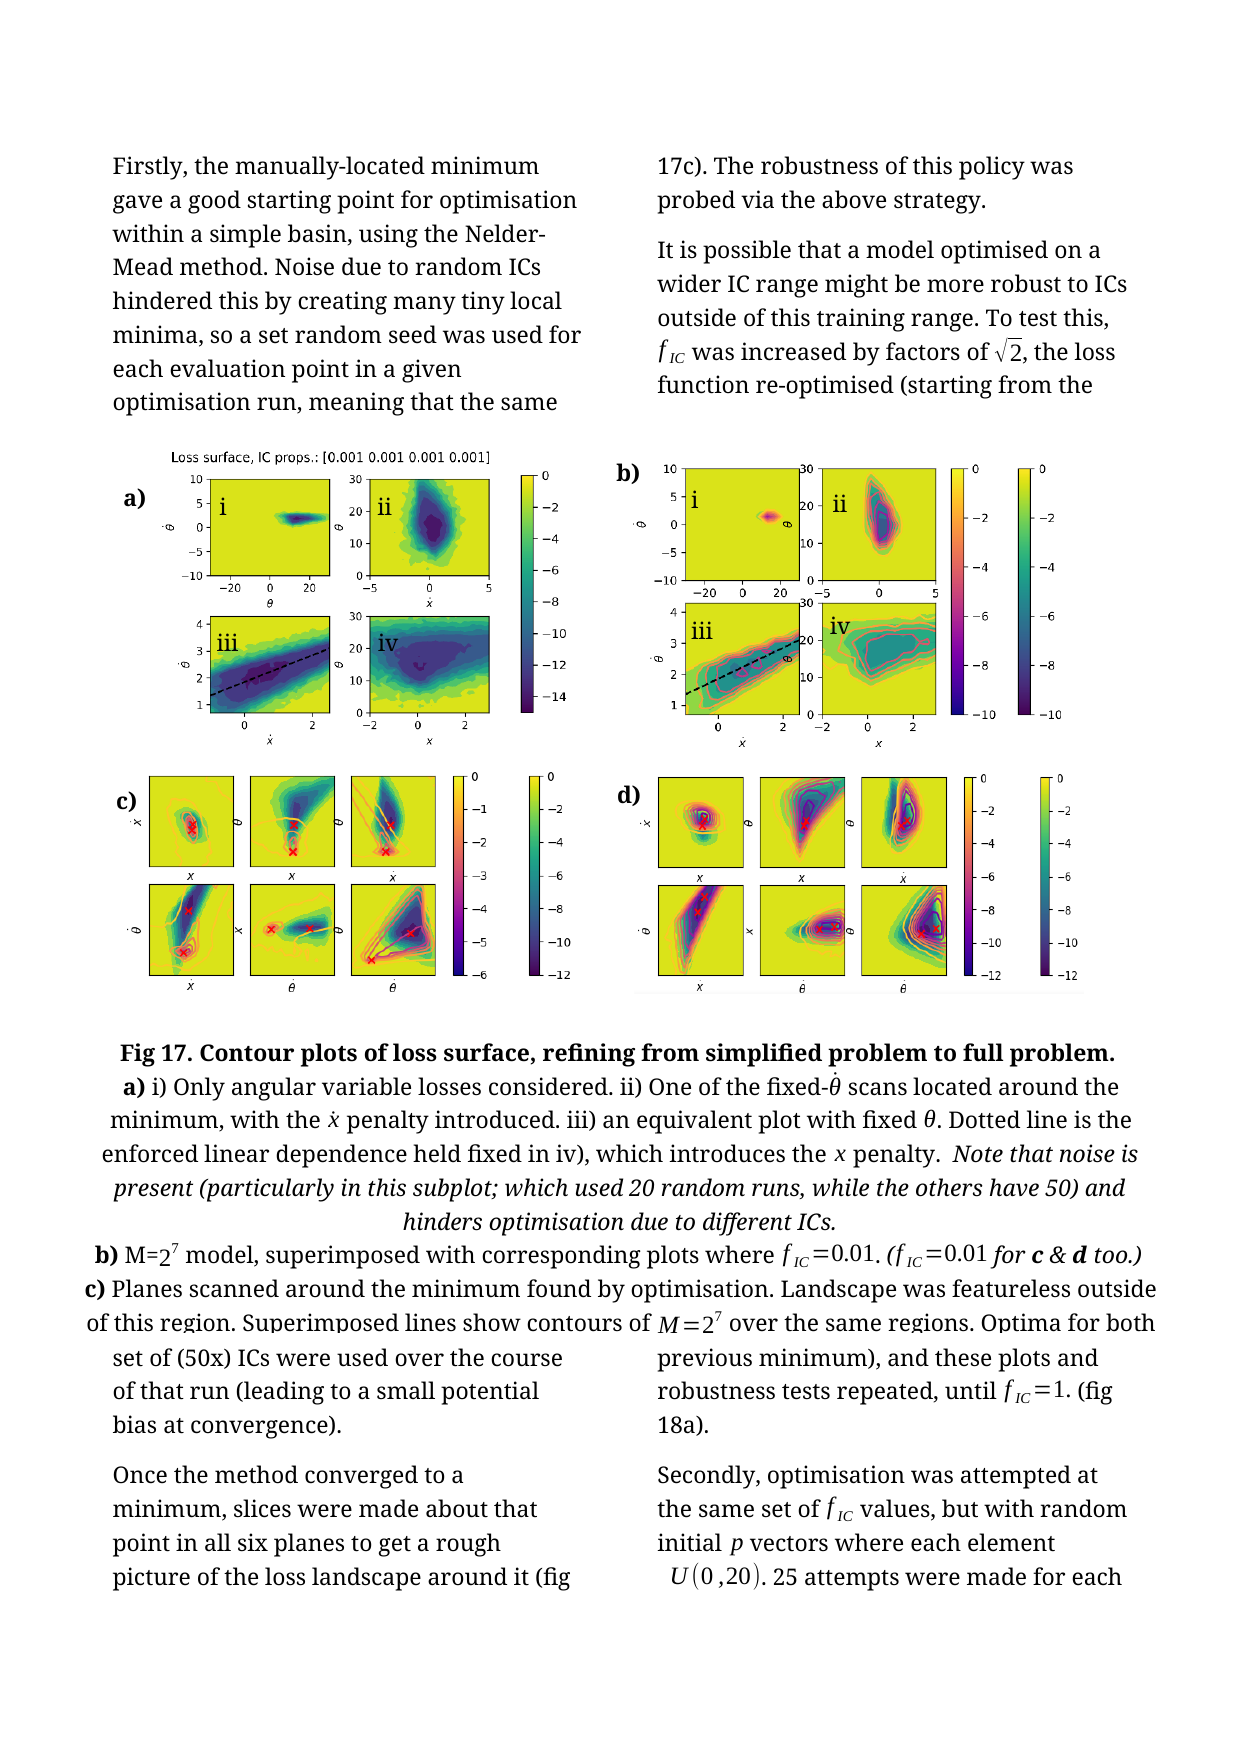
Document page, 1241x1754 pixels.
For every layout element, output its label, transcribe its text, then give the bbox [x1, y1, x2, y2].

picture [634, 765, 1084, 994]
text Firstly, the manually-located minimum gave a good starting point for optimisation within a simple basin, using the Nelder-Mead method. Noise due to random ICs hindered this by creating many tiny local minima, so a set random seed was used for each evaluation point in a given optimisation run, meaning that the same set of (50x) ICs were used over the course of that run (leading to a small potential bias at convergence). [112, 150, 583, 425]
picture [628, 458, 1061, 747]
picture [121, 766, 582, 1002]
text Once the method converged to a minimum, slices were made about that point in all six planes to get a rough picture of the loss landscape around it (fig 17c). The robustness of this policy was probed via the above strategy. [112, 1459, 583, 1592]
text Firstly, the manually-located minimum gave a good starting point for optimisation within a simple basin, using the Nelder-Mead method. Noise due to random ICs hindered this by creating many tiny local minima, so a set random seed was used for each evaluation point in a given optimisation run, meaning that the same set of (50x) ICs were used over the course of that run (leading to a small potential bias at convergence). [112, 1340, 583, 1440]
picture [514, 465, 574, 723]
text It is possible that a model optimised on a wider IC range might be more robust to ICs outside of this training range. To test this, was increased by factors of , the loss function re-optimised (starting from the previous minimum), and these plots and robustness tests repeated, until (fig 18a). [657, 1340, 1128, 1440]
picture [161, 447, 499, 747]
text Once the method converged to a minimum, slices were made about that point in all six planes to get a rough picture of the loss landscape around it (fig 17c). The robustness of this policy was probed via the above strategy. [657, 150, 1128, 215]
